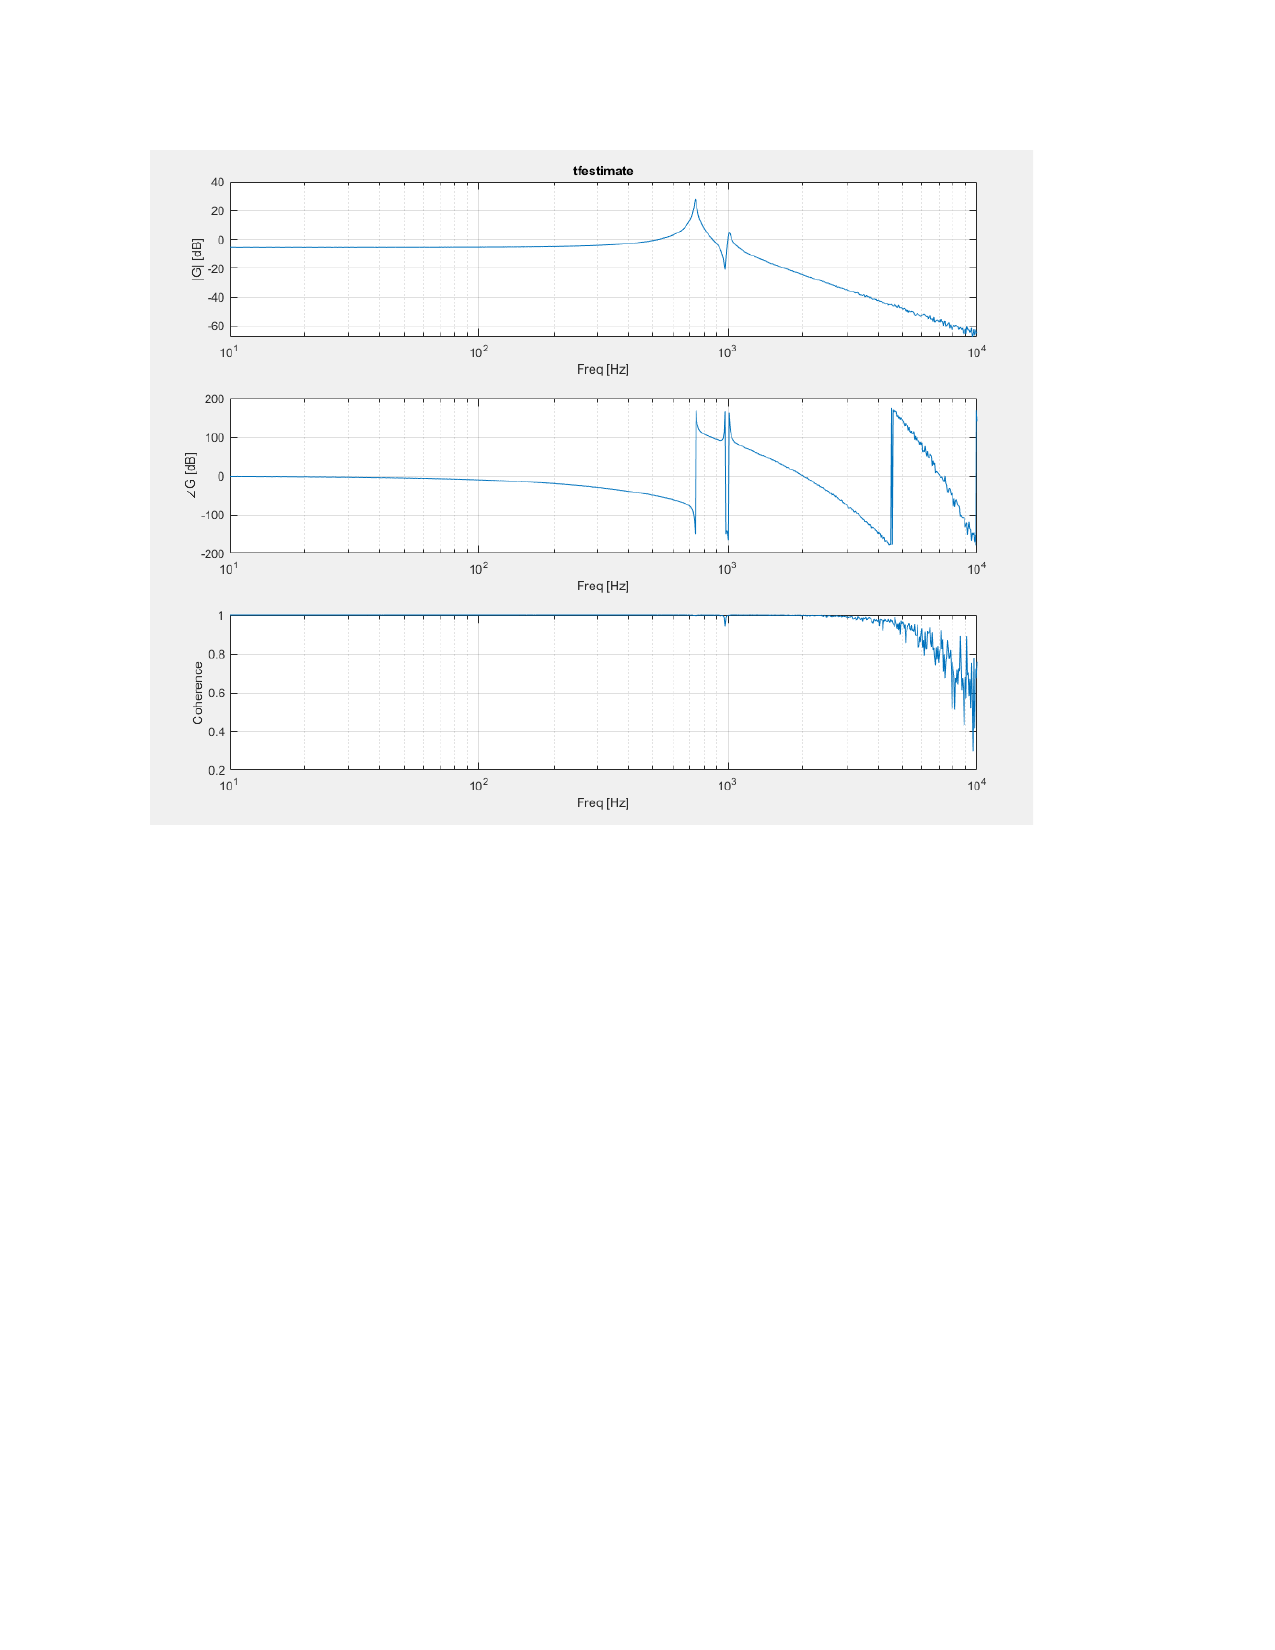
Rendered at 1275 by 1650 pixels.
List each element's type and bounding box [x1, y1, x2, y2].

picture [150, 150, 1034, 825]
